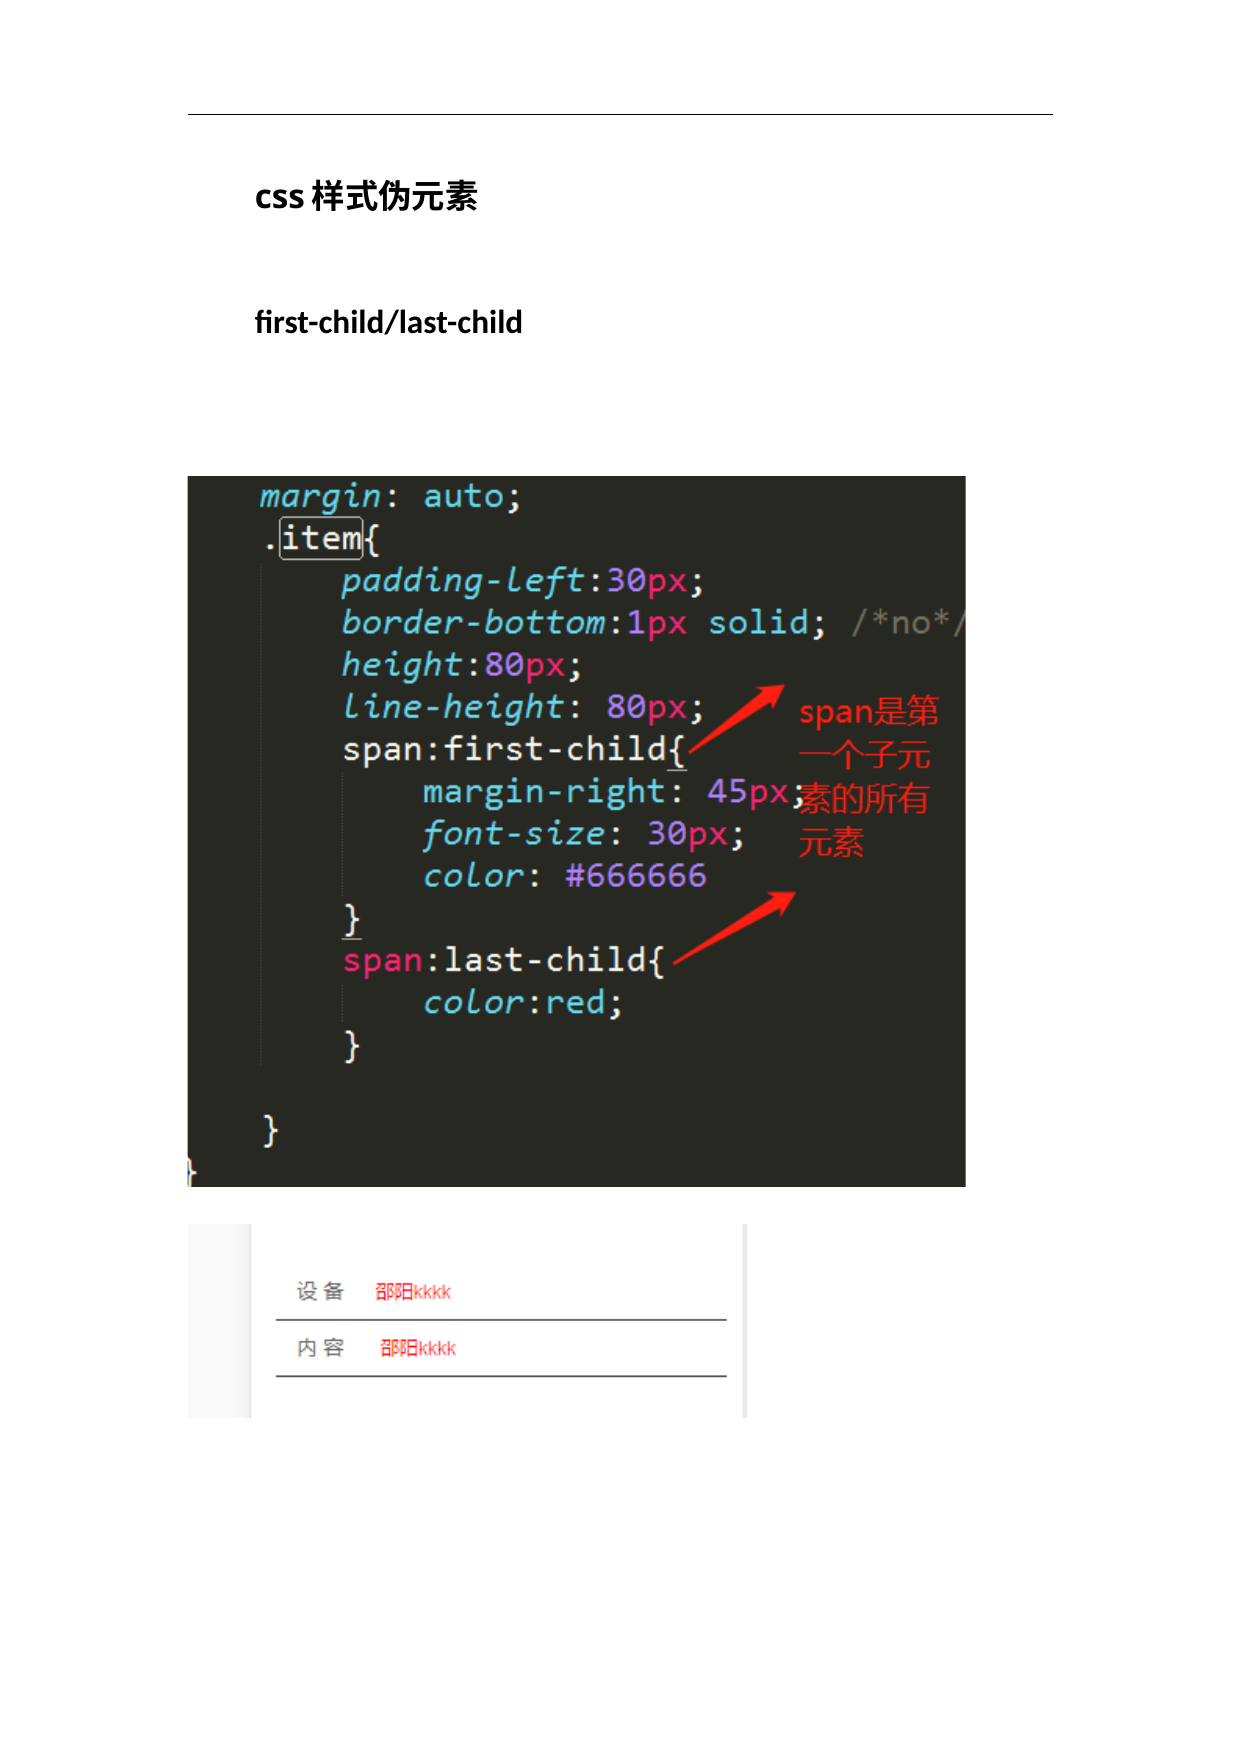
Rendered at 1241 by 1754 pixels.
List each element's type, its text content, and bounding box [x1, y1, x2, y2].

subtitle first-child/last-child [187, 289, 1053, 354]
picture [187, 476, 966, 1187]
picture [187, 1224, 749, 1418]
subtitle css样式伪元素 [187, 162, 1053, 227]
